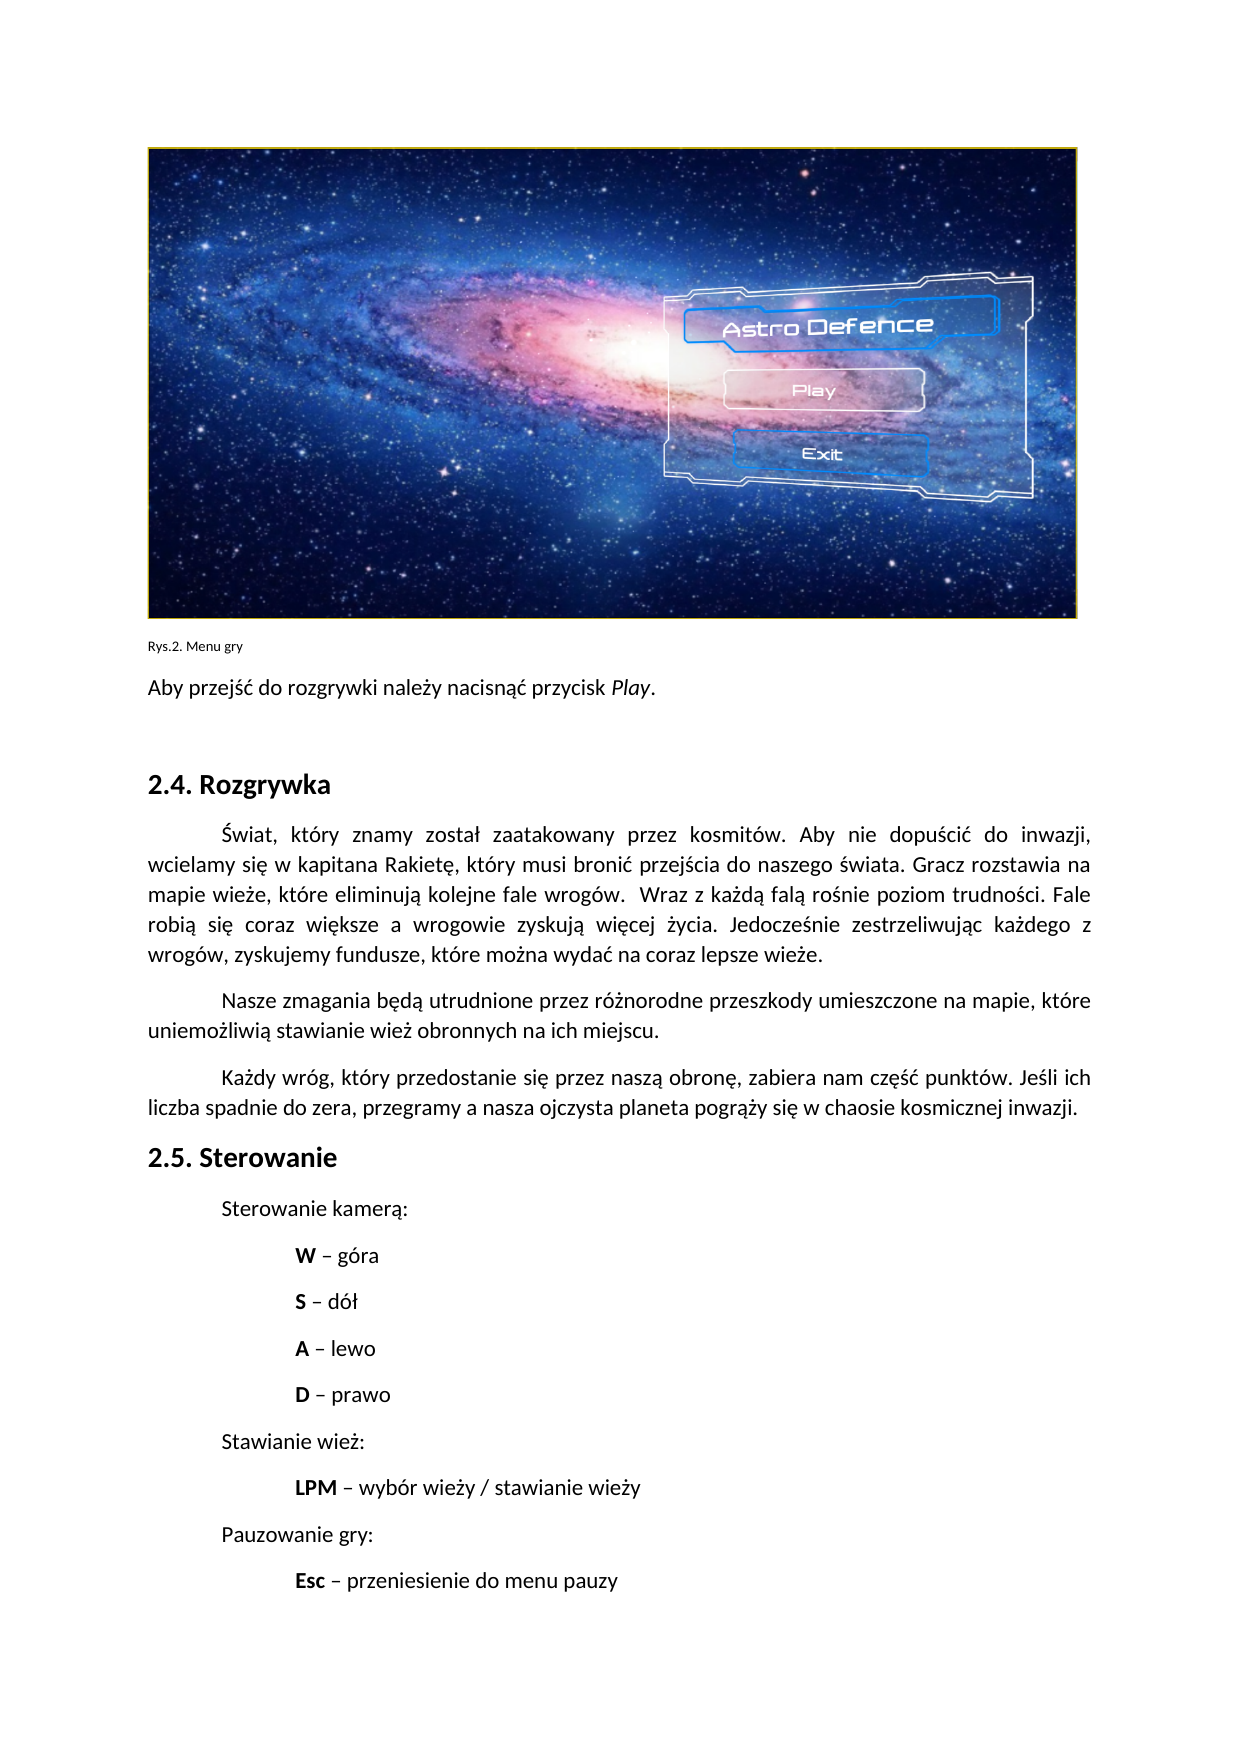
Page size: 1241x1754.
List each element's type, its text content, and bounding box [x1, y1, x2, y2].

text Rys.2. Menu gry [148, 637, 1093, 655]
text Świat, który znamy został zaatakowany przez kosmitów. Aby nie dopuścić do inwazji, wcielamy się w kapitana Rakietę, który musi bronić przejścia do naszego świata. Gracz rozstawia na mapie wieże, które eliminują kolejne fale wrogów. Wraz z każdą falą rośnie poziom trudności. Fale robią się coraz większe a wrogowie zyskują więcej życia. Jedocześnie zestrzeliwując każdego z wrogów, zyskujemy fundusze, które można wydać na coraz lepsze wieże. [148, 820, 1093, 968]
text LPM – wybór wieży / stawianie wieży [148, 1473, 1093, 1502]
text 2.5. Sterowanie [148, 1139, 1093, 1175]
text Nasze zmagania będą utrudnione przez różnorodne przeszkody umieszczone na mapie, które uniemożliwią stawianie wież obronnych na ich miejscu. [148, 987, 1093, 1044]
text W – góra [221, 1241, 1093, 1269]
text S – dół [221, 1287, 1093, 1315]
text Aby przejść do rozgrywki należy nacisnąć przycisk Play. [148, 673, 1093, 701]
text Stawianie wież: [148, 1427, 1093, 1455]
text A – lewo [221, 1334, 1093, 1362]
text Każdy wróg, który przedostanie się przez naszą obronę, zabiera nam część punktów. Jeśli ich liczba spadnie do zera, przegramy a nasza ojczysta planeta pogrąży się w chaosie kosmicznej inwazji. [148, 1063, 1093, 1121]
text 2.4. Rozgrywka [148, 766, 1093, 801]
text D – prawo [221, 1380, 1093, 1408]
text Esc – przeniesienie do menu pauzy [148, 1567, 1093, 1595]
text Pauzowanie gry: [148, 1520, 1093, 1548]
picture [147, 147, 1078, 619]
text Sterowanie kamerą: [221, 1194, 1093, 1222]
